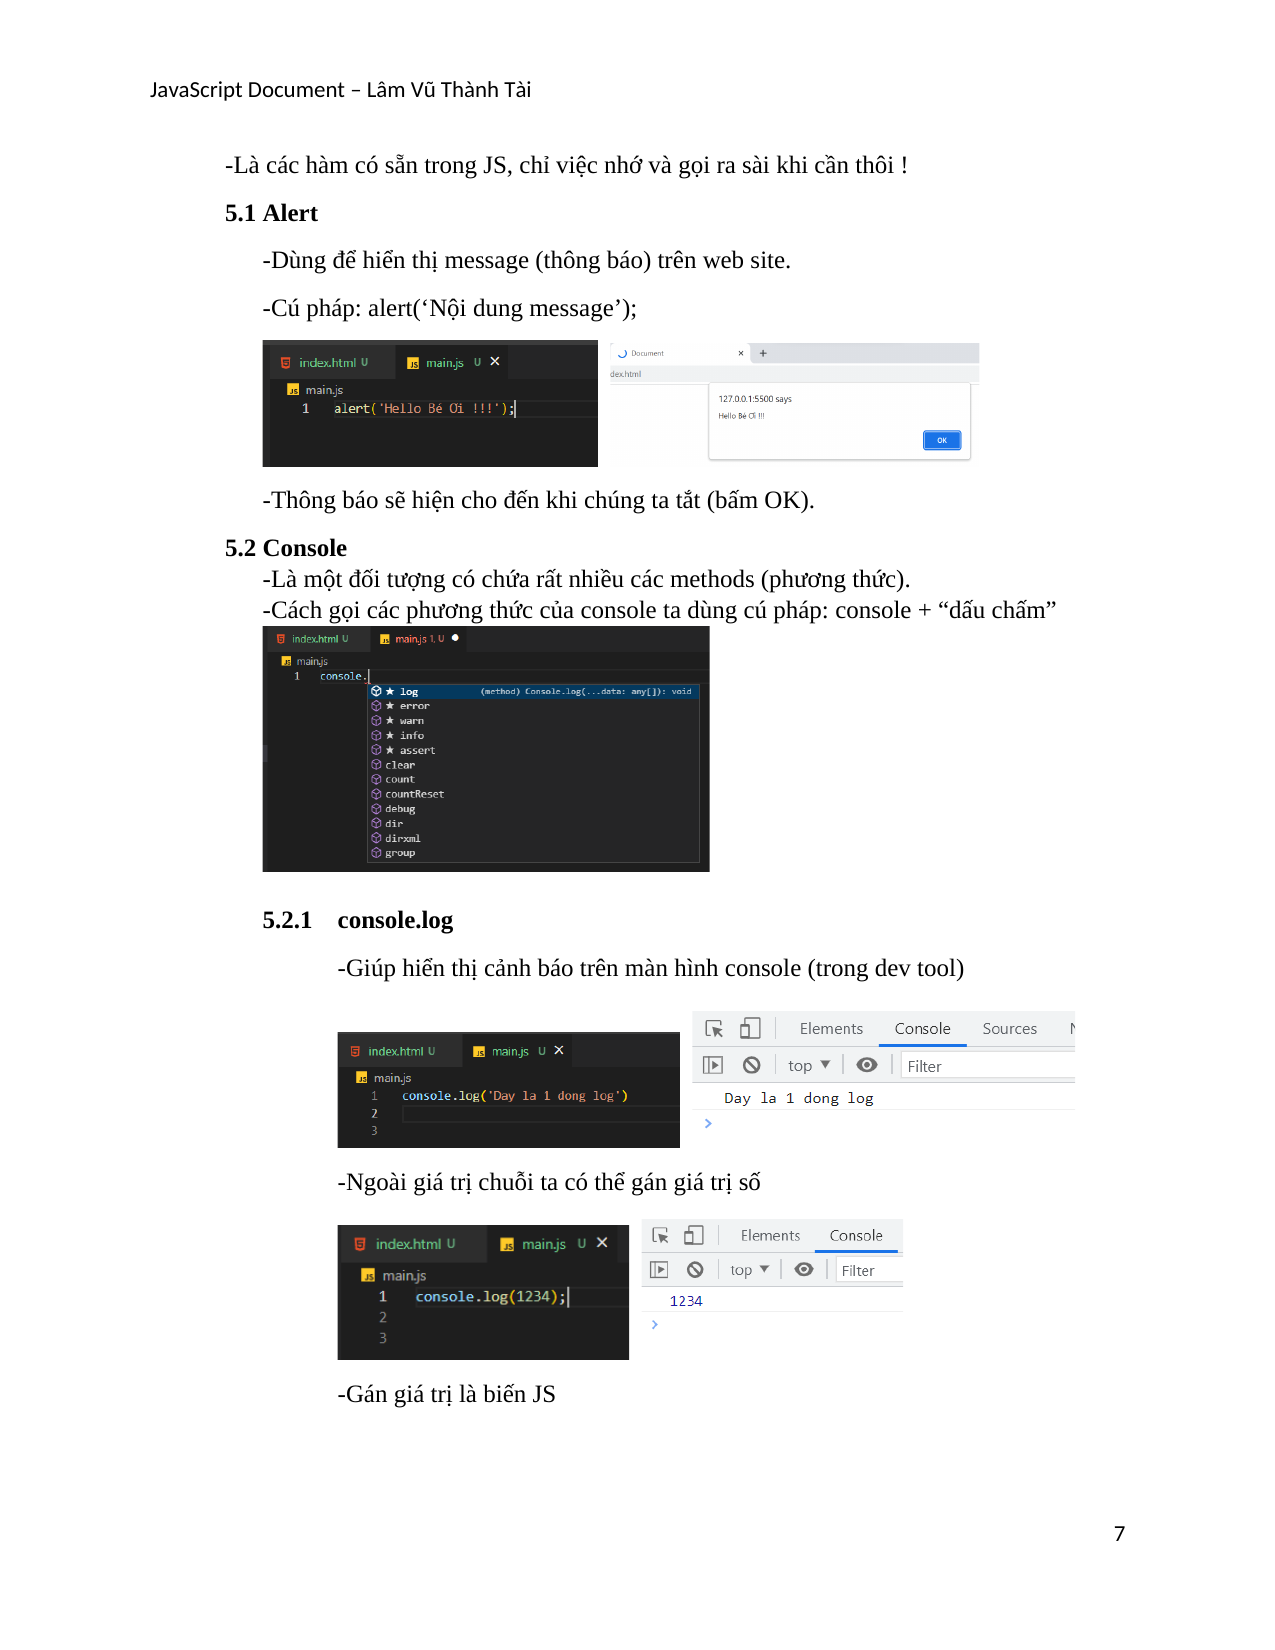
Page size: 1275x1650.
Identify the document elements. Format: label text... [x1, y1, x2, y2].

text -Ngoài giá trị chuỗi ta có thể gán giá trị số [337, 1167, 1125, 1196]
list Console [225, 533, 1125, 562]
picture [692, 1000, 1076, 1148]
text -Giúp hiển thị cảnh báo trên màn hình console (trong dev tool) [337, 953, 1125, 981]
list console.log [262, 905, 1125, 934]
picture [610, 343, 980, 467]
text -Là các hàm có sẵn trong JS, chỉ việc nhớ và gọi ra sài khi cần thôi ! [225, 150, 1125, 179]
text -Thông báo sẽ hiện cho đến khi chúng ta tắt (bấm OK). [262, 485, 1125, 514]
list -Là một đối tượng có chứa rất nhiều các methods (phương thức). [262, 564, 1125, 593]
text -Cú pháp: alert(‘Nội dung message’); [262, 293, 1125, 322]
picture [641, 1214, 904, 1360]
list Alert [225, 198, 1125, 226]
picture [337, 1032, 680, 1148]
picture [262, 626, 710, 872]
text -Dùng để hiển thị message (thông báo) trên web site. [262, 245, 1125, 274]
list -Cách gọi các phương thức của console ta dùng cú pháp: console + “dấu chấm” [262, 595, 1125, 624]
picture [337, 1225, 630, 1360]
picture [262, 340, 598, 467]
text -Gán giá trị là biến JS [337, 1379, 1125, 1407]
